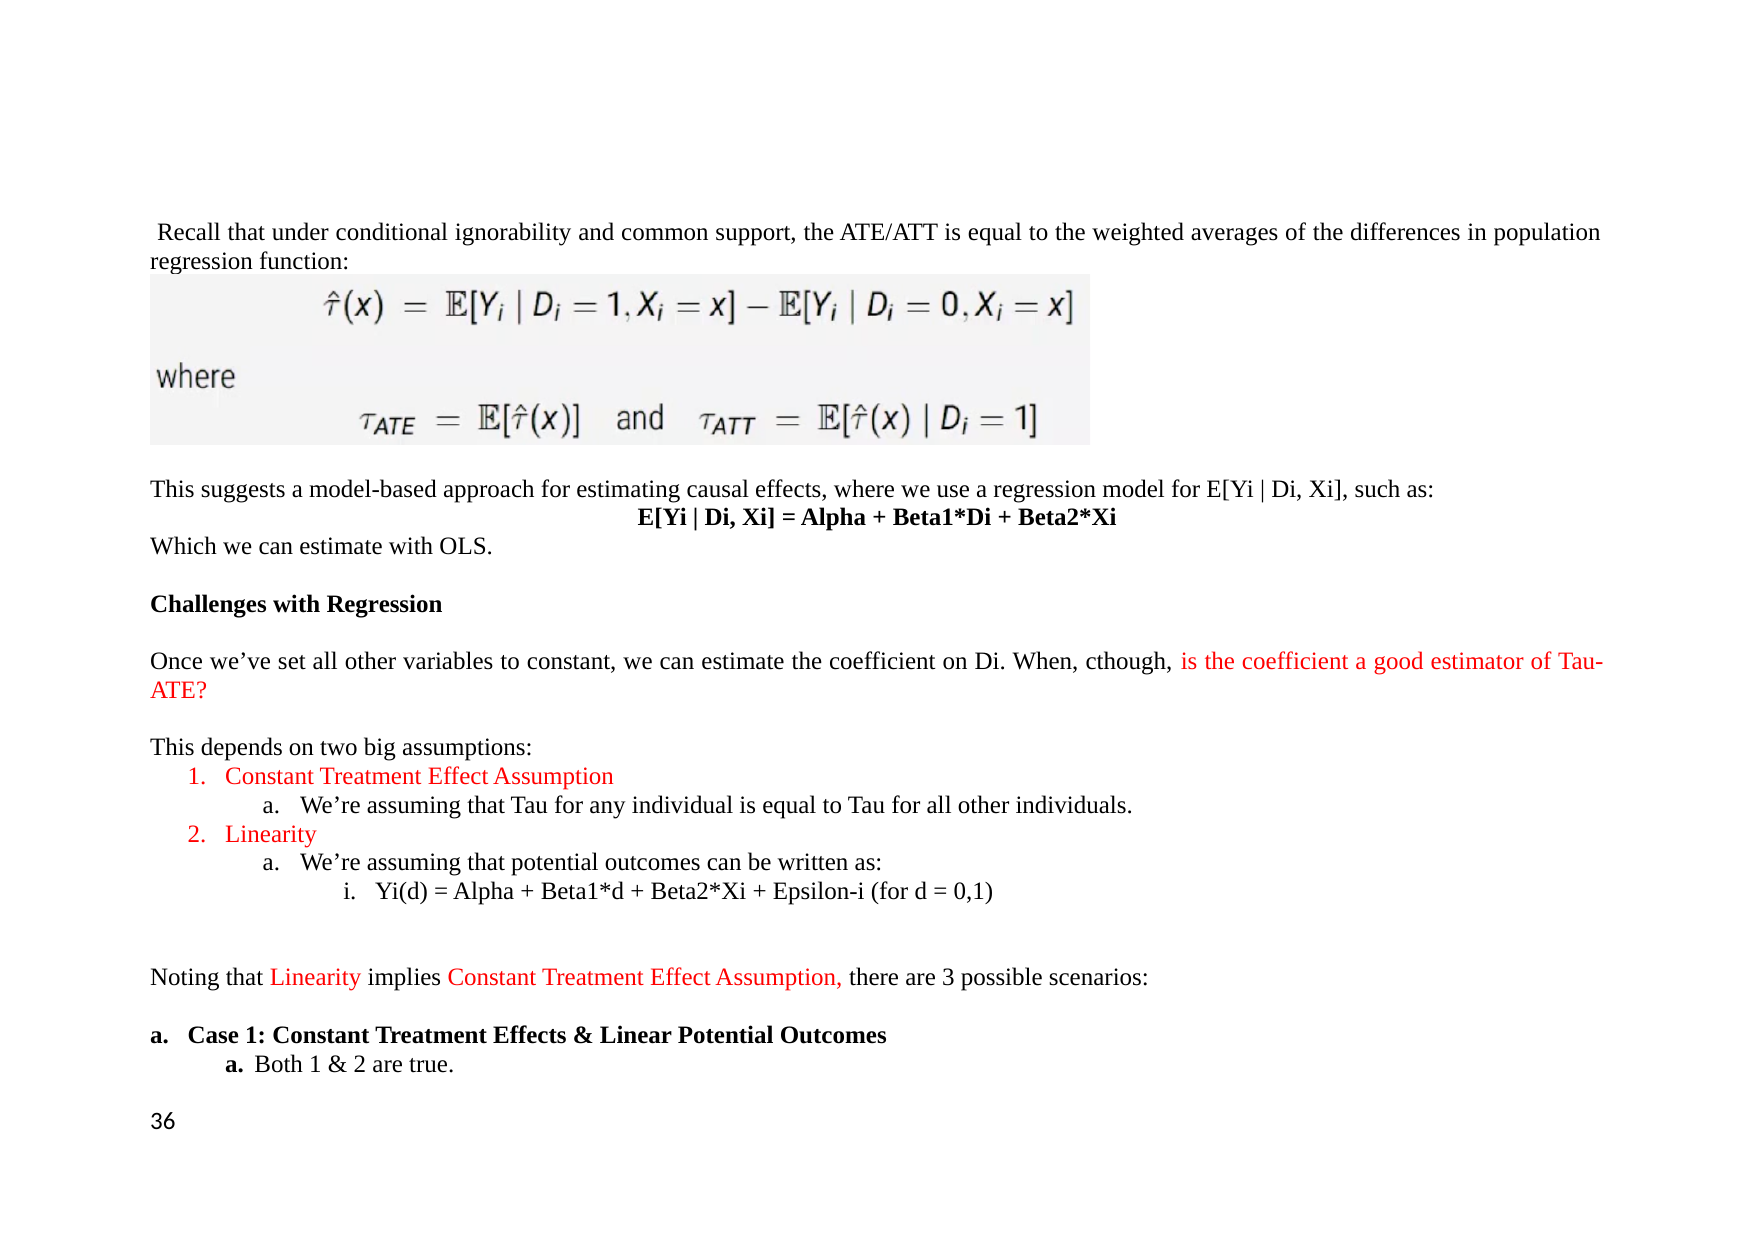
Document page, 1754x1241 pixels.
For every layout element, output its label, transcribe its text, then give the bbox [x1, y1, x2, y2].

text Which we can estimate with OLS. [150, 531, 1604, 560]
list We’re assuming that potential outcomes can be written as: [262, 847, 1604, 876]
picture [150, 274, 1091, 445]
list Constant Treatment Effect Assumption [187, 761, 1604, 790]
list Both 1 & 2 are true. [225, 1049, 1604, 1077]
list Yi(d) = Alpha + Beta1*d + Beta2*Xi + Epsilon-i (for d = 0,1) [356, 876, 1604, 905]
list We’re assuming that Tau for any individual is equal to Tau for all other individuals. [262, 790, 1604, 819]
text This suggests a model-based approach for estimating causal effects, where we use a regression model for E[Yi | Di, Xi], such as: [150, 474, 1604, 502]
text Recall that under conditional ignorability and common support, the ATE/ATT is equal to the weighted averages of the differences in population regression function: [150, 217, 1604, 274]
list Linearity [187, 819, 1604, 847]
text This depends on two big assumptions: [150, 732, 1604, 761]
text Noting that Linearity implies Constant Treatment Effect Assumption, there are 3 possible scenarios: [150, 962, 1604, 991]
text Challenges with Regression [150, 589, 1604, 617]
list Case 1: Constant Treatment Effects & Linear Potential Outcomes [150, 1020, 1604, 1049]
text Once we’ve set all other variables to constant, we can estimate the coefficient on Di. When, cthough, is the coefficient a good estimator of Tau-ATE? [150, 646, 1604, 704]
text E[Yi | Di, Xi] = Alpha + Beta1*Di + Beta2*Xi [150, 502, 1604, 531]
